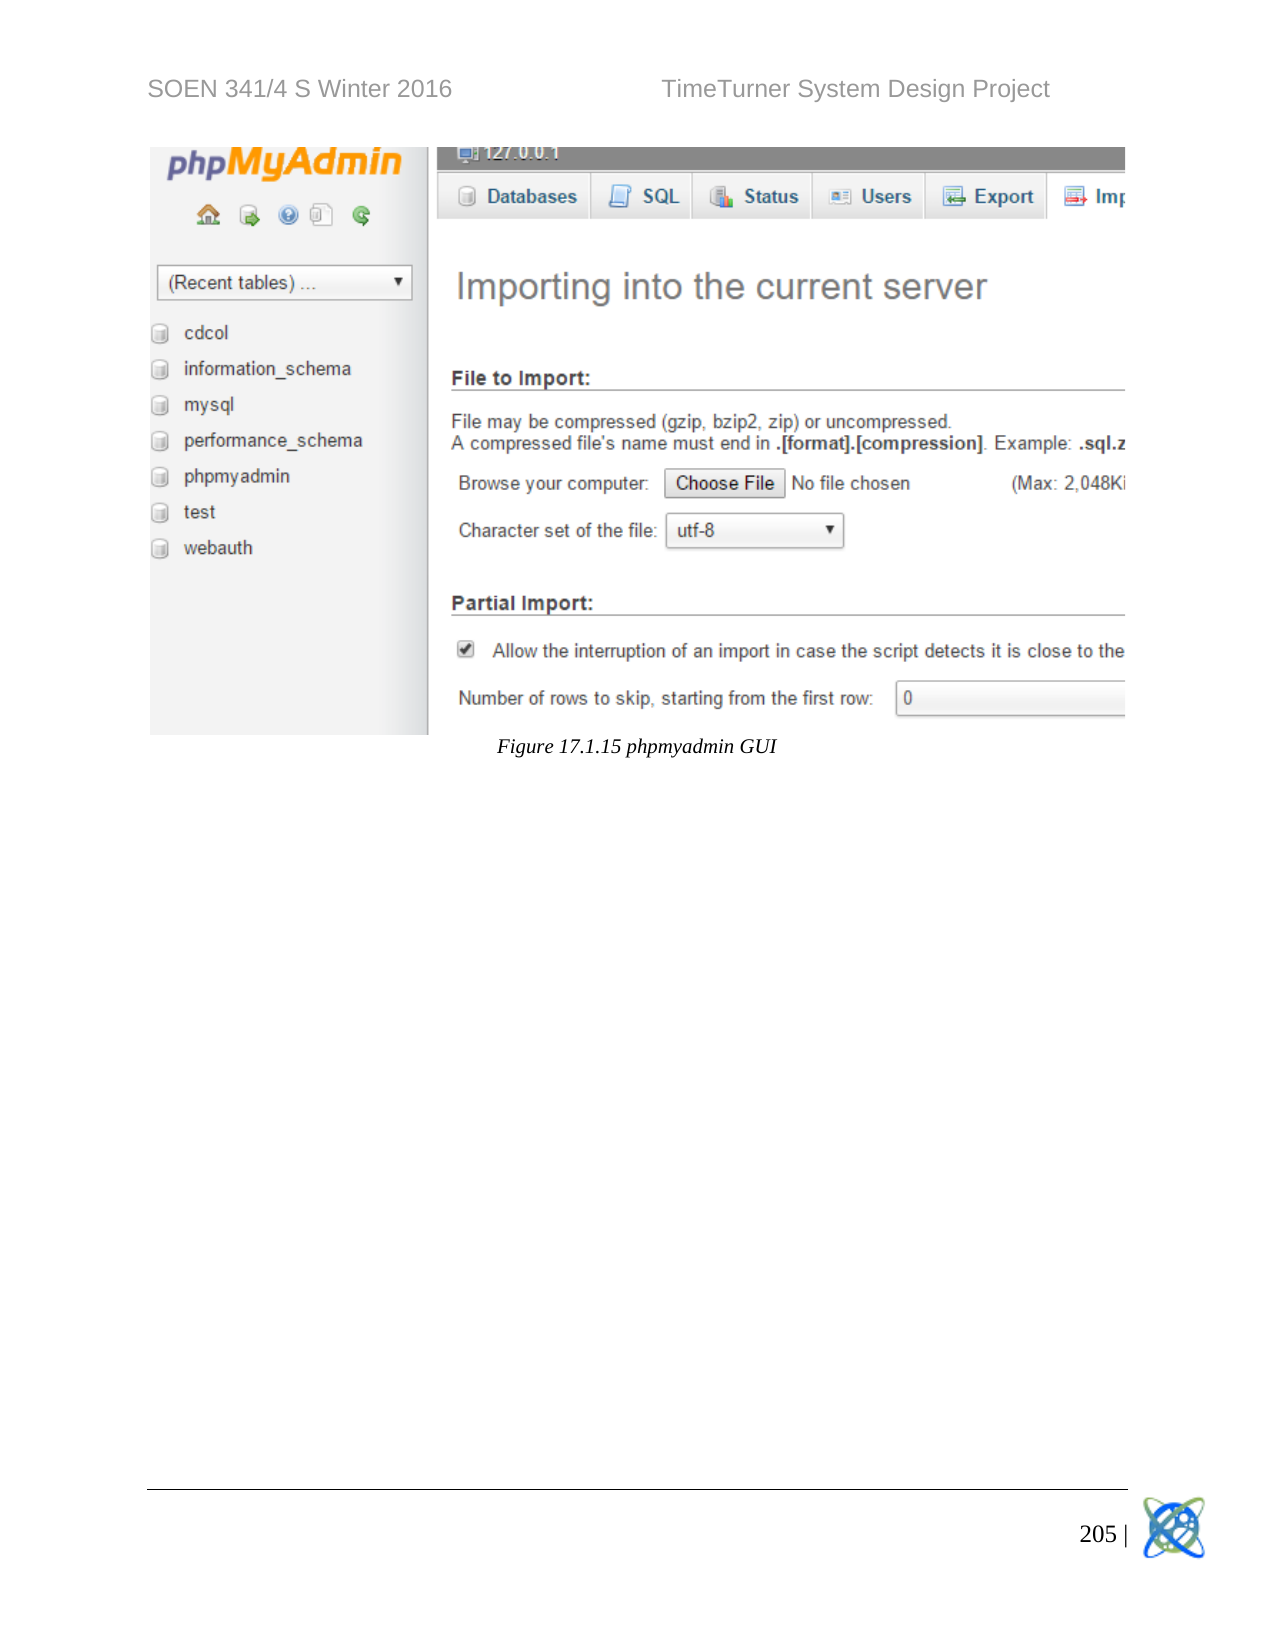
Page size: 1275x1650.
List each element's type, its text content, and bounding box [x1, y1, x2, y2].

picture [1123, 1490, 1224, 1566]
picture [150, 147, 1125, 735]
text Figure 17.1.15 phpmyadmin GUI [147, 734, 1128, 758]
